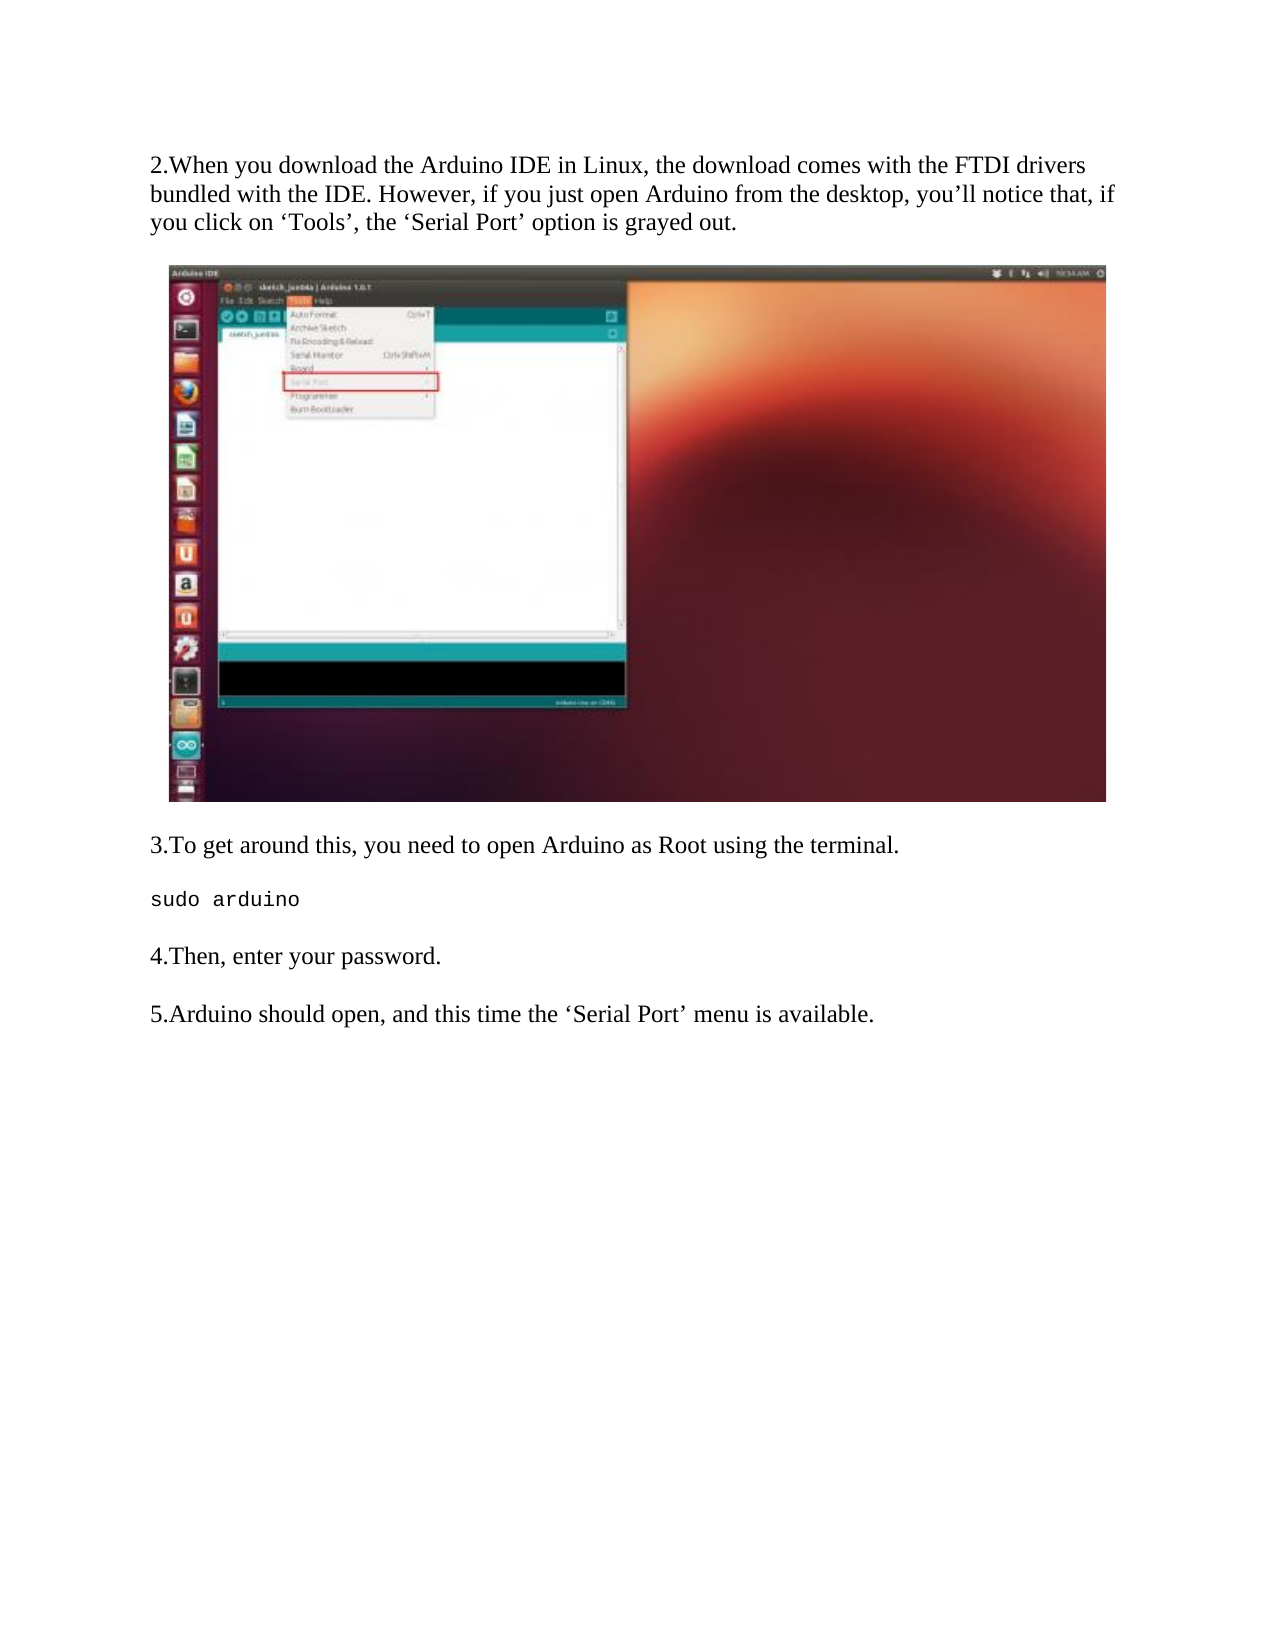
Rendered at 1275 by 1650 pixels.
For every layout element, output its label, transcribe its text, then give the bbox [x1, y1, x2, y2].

picture [168, 265, 1107, 802]
text 4.Then, enter your password. [150, 941, 1125, 970]
text 3.To get around this, you need to open Arduino as Root using the terminal. [150, 831, 1125, 859]
text 2.When you download the Arduino IDE in Linux, the download comes with the FTDI drivers bundled with the IDE. However, if you just open Arduino from the desktop, you’ll notice that, if you click on ‘Tools’, the ‘Serial Port’ option is grayed out. [150, 150, 1125, 236]
text sudo arduino [150, 888, 1125, 912]
text 5.Arduino should open, and this time the ‘Serial Port’ menu is available. [150, 999, 1125, 1028]
